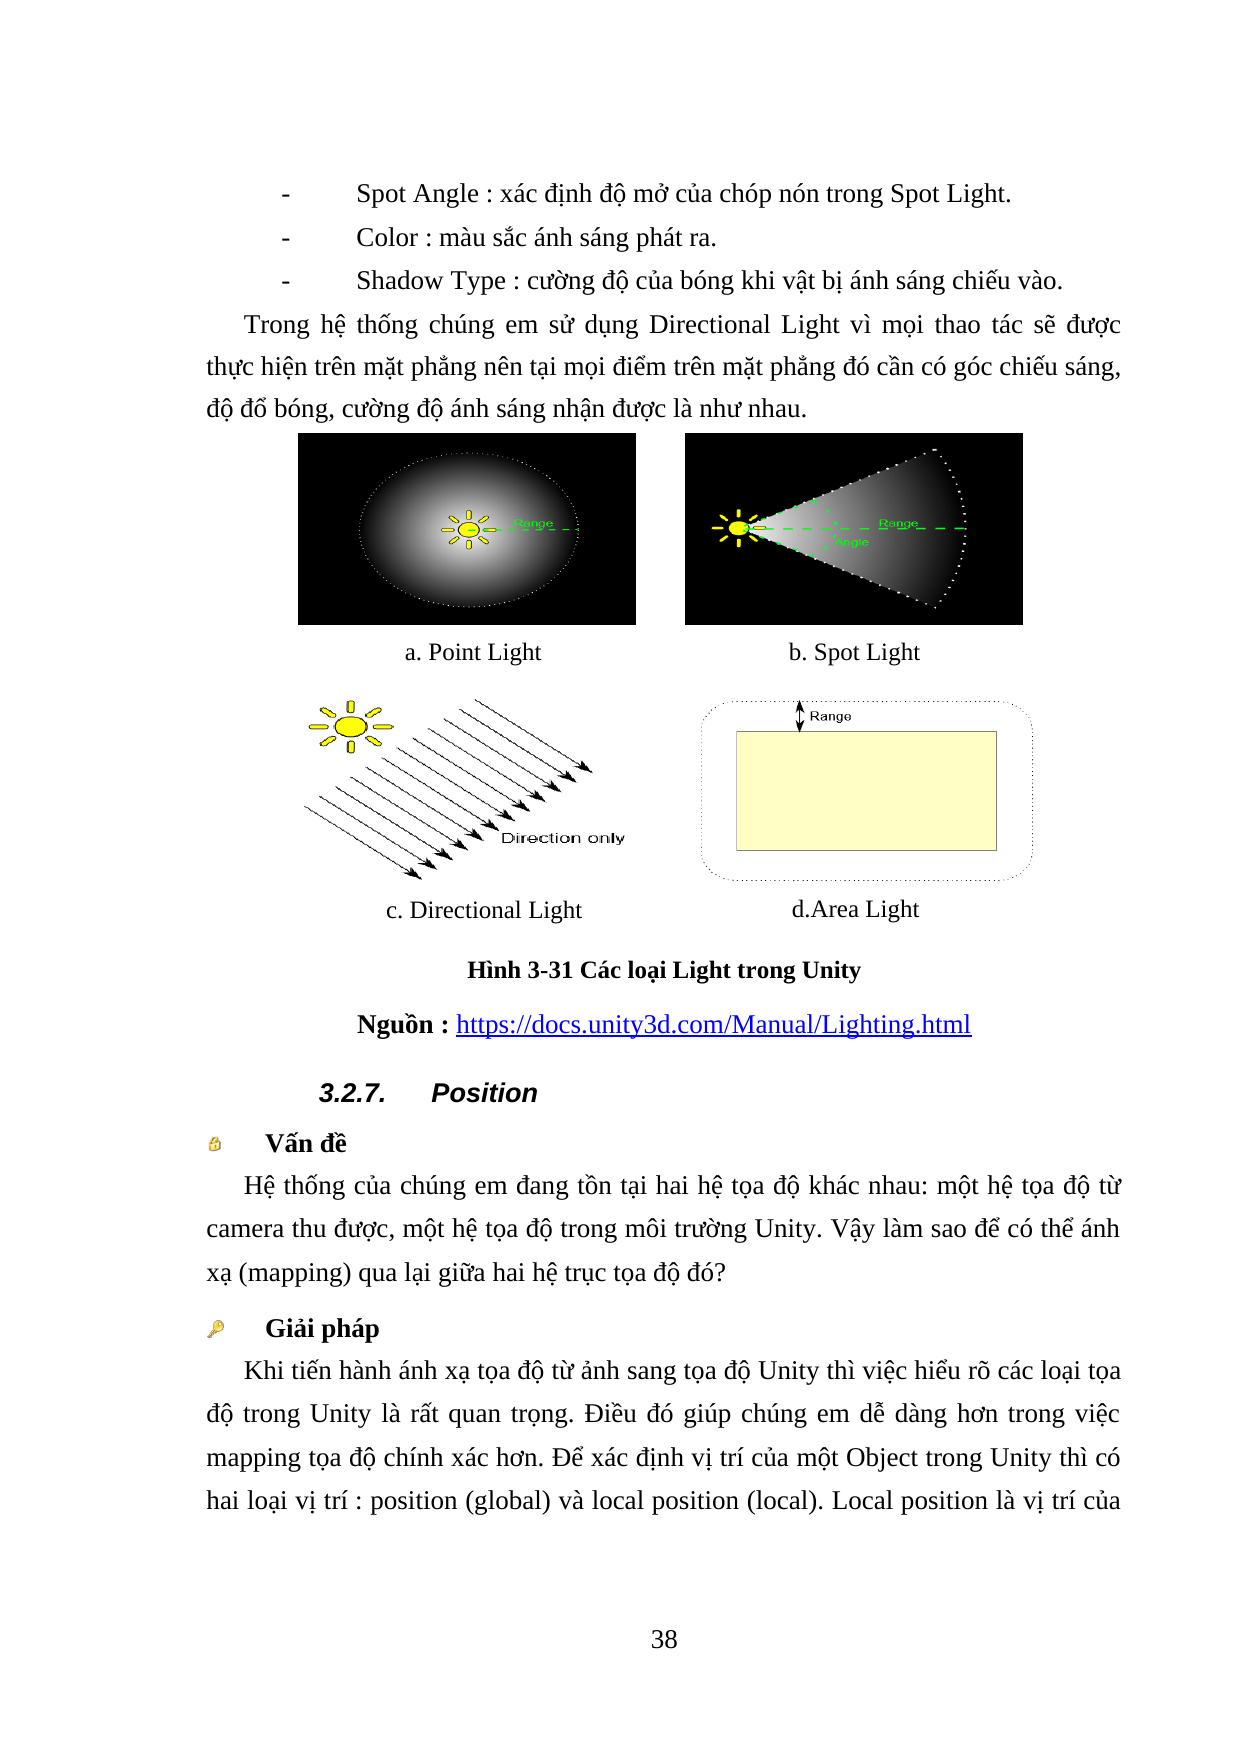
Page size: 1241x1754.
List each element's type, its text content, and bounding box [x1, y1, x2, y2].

subtitle Position [281, 1077, 1122, 1108]
picture [693, 697, 1039, 885]
text Giải pháp [206, 1312, 1122, 1343]
picture [685, 433, 1023, 625]
picture [290, 693, 636, 885]
text Spot Angle : xác định độ mở của chóp nón trong Spot Light. [244, 177, 1122, 208]
picture [298, 433, 636, 625]
text Vấn đề [206, 1127, 1122, 1158]
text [206, 1354, 1122, 1516]
text Color : màu sắc ánh sáng phát ra. [244, 221, 1122, 252]
text Nguồn : https://docs.unity3d.com/Manual/Lighting.html [206, 1008, 1122, 1039]
list Trong hệ thống chúng em sử dụng Directional Light vì mọi thao tác sẽ được thực hiện trên mặt phẳng nên tại mọi điểm trên mặt phẳng đó cần có góc chiếu sáng, độ đổ bóng, cường độ ánh sáng nhận được là như nhau. [206, 308, 1122, 423]
text Shadow Type : cường độ của bóng khi vật bị ánh sáng chiếu vào. [244, 264, 1122, 295]
picture [207, 1320, 224, 1338]
picture [207, 1135, 222, 1152]
text Hệ thống của chúng em đang tồn tại hai hệ tọa độ khác nhau: một hệ tọa độ từ camera thu được, một hệ tọa độ trong môi trường Unity. Vậy làm sao để có thể ánh xạ (mapping) qua lại giữa hai hệ trục tọa độ đó? [206, 1169, 1122, 1287]
